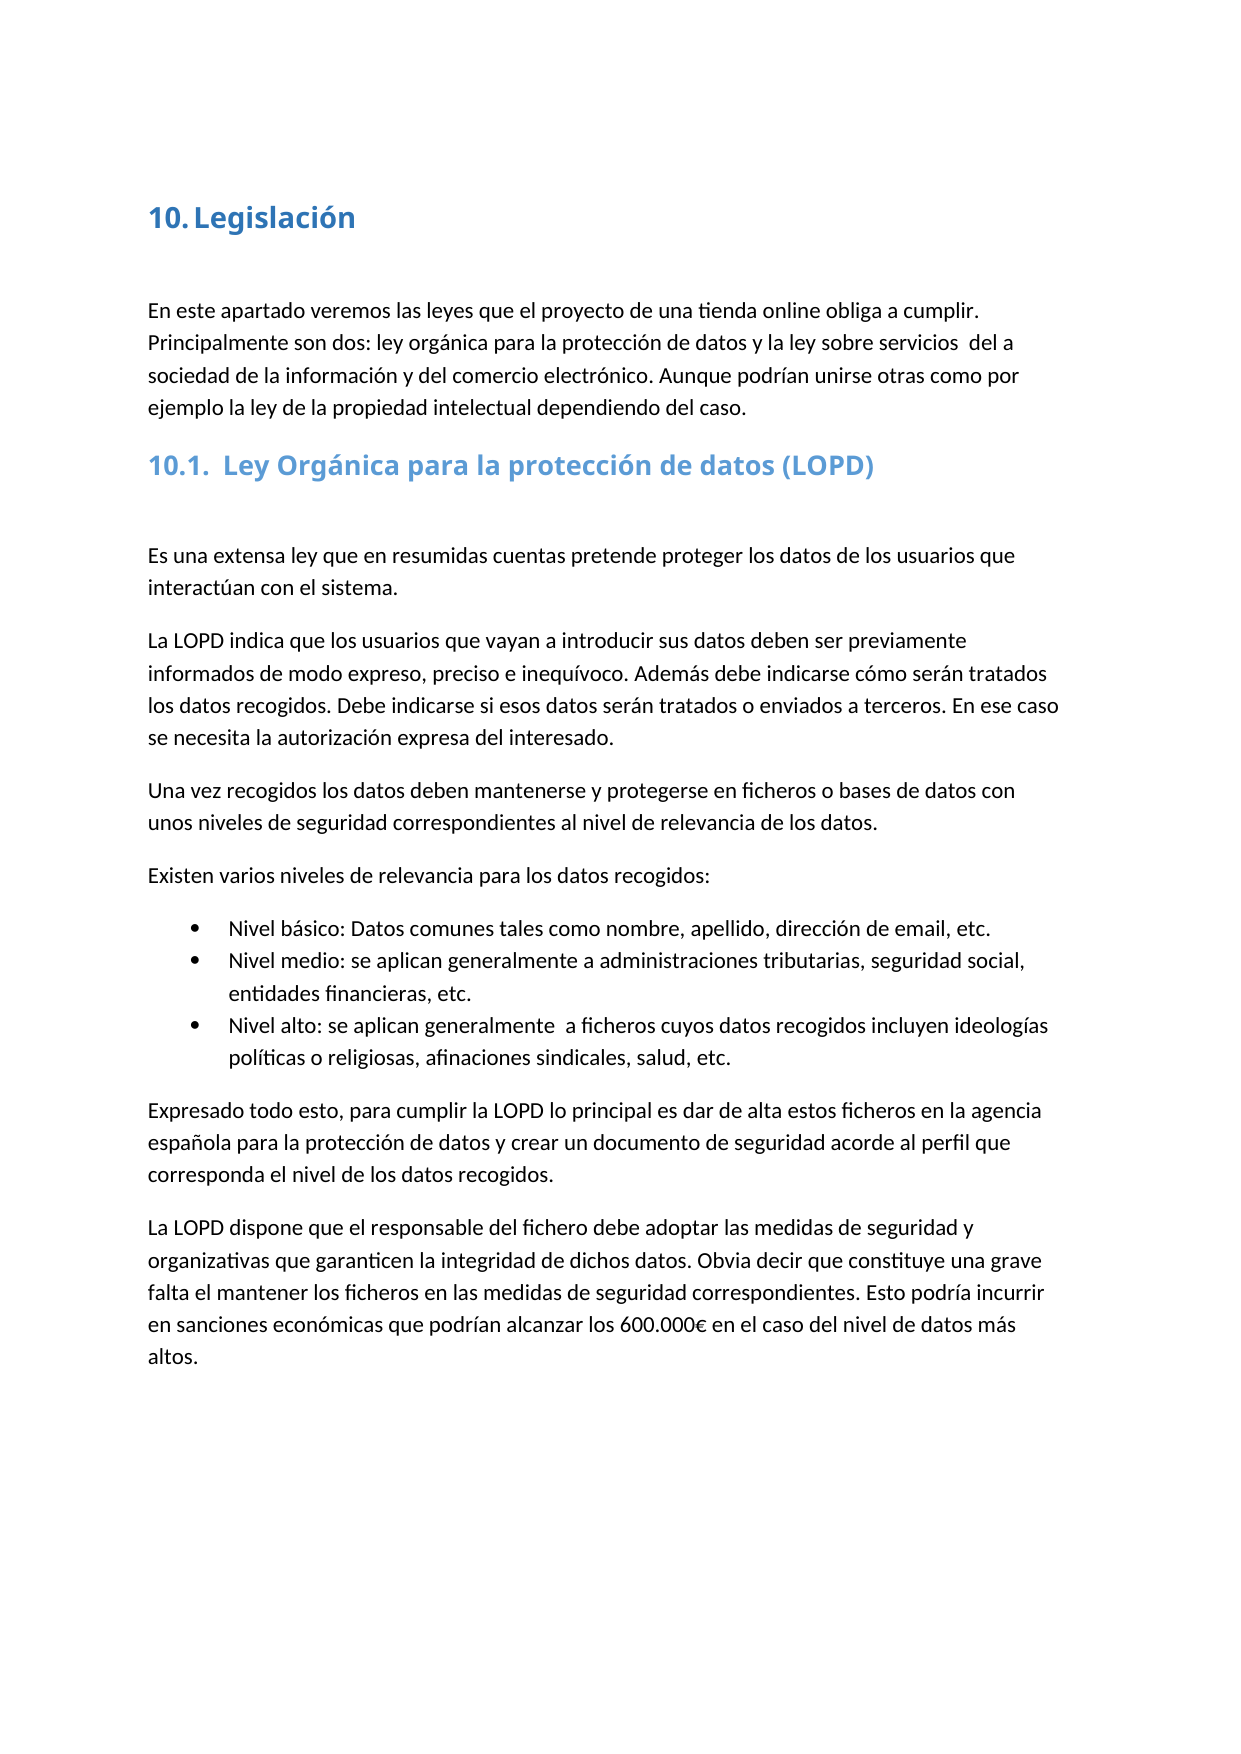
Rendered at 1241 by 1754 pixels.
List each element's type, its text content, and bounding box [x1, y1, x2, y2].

text Existen varios niveles de relevancia para los datos recogidos: [148, 861, 1063, 889]
text La LOPD indica que los usuarios que vayan a introducir sus datos deben ser previamente informados de modo expreso, preciso e inequívoco. Además debe indicarse cómo serán tratados los datos recogidos. Debe indicarse si esos datos serán tratados o enviados a terceros. En ese caso se necesita la autorización expresa del interesado. [148, 627, 1063, 751]
subtitle Legislación [148, 198, 1063, 237]
text La LOPD dispone que el responsable del fichero debe adoptar las medidas de seguridad y organizativas que garanticen la integridad de dichos datos. Obvia decir que constituye una grave falta el mantener los ficheros en las medidas de seguridad correspondientes. Esto podría incurrir en sanciones económicas que podrían alcanzar los 600.000€ en el caso del nivel de datos más altos. [148, 1213, 1063, 1370]
list Nivel básico: Datos comunes tales como nombre, apellido, dirección de email, etc. [191, 914, 1063, 942]
list Nivel alto: se aplican generalmente a ficheros cuyos datos recogidos incluyen ideologías políticas o religiosas, afinaciones sindicales, salud, etc. [191, 1011, 1063, 1071]
text En este apartado veremos las leyes que el proyecto de una tienda online obliga a cumplir. Principalmente son dos: ley orgánica para la protección de datos y la ley sobre servicios del a sociedad de la información y del comercio electrónico. Aunque podrían unirse otras como por ejemplo la ley de la propiedad intelectual dependiendo del caso. [148, 296, 1063, 421]
text Expresado todo esto, para cumplir la LOPD lo principal es dar de alta estos ficheros en la agencia española para la protección de datos y crear un documento de seguridad acorde al perfil que corresponda el nivel de los datos recogidos. [148, 1096, 1063, 1188]
subtitle Ley Orgánica para la protección de datos (LOPD) [148, 446, 1063, 483]
text Una vez recogidos los datos deben mantenerse y protegerse en ficheros o bases de datos con unos niveles de seguridad correspondientes al nivel de relevancia de los datos. [148, 776, 1063, 836]
text Es una extensa ley que en resumidas cuentas pretende proteger los datos de los usuarios que interactúan con el sistema. [148, 541, 1063, 602]
list Nivel medio: se aplican generalmente a administraciones tributarias, seguridad social, entidades financieras, etc. [191, 947, 1063, 1007]
